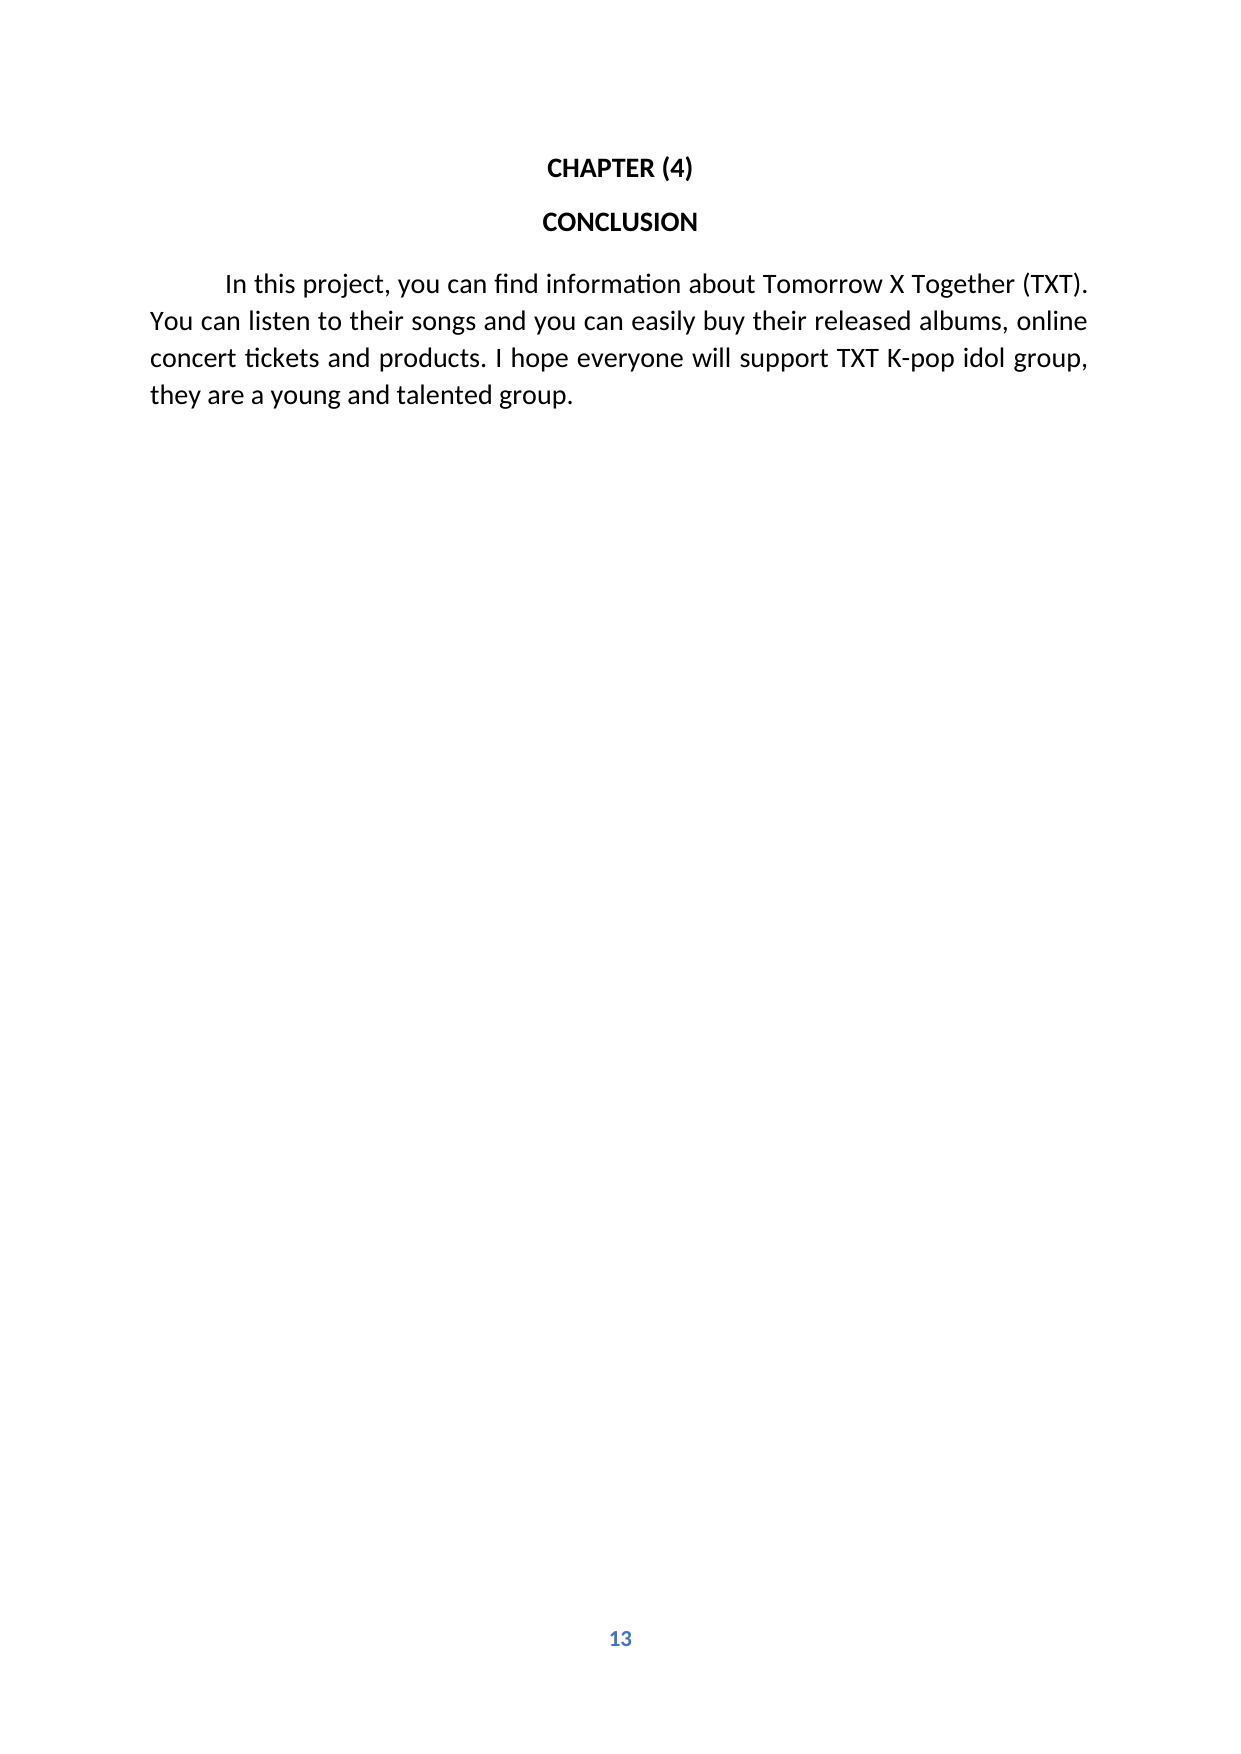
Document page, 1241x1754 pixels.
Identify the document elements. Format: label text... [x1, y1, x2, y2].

text CONCLUSION [150, 204, 1090, 238]
text In this project, you can find information about Tomorrow X Together (TXT). You can listen to their songs and you can easily buy their released albums, online concert tickets and products. I hope everyone will support TXT K-pop idol group, they are a young and talented group. [150, 266, 1090, 411]
text CHAPTER (4) [150, 150, 1090, 184]
